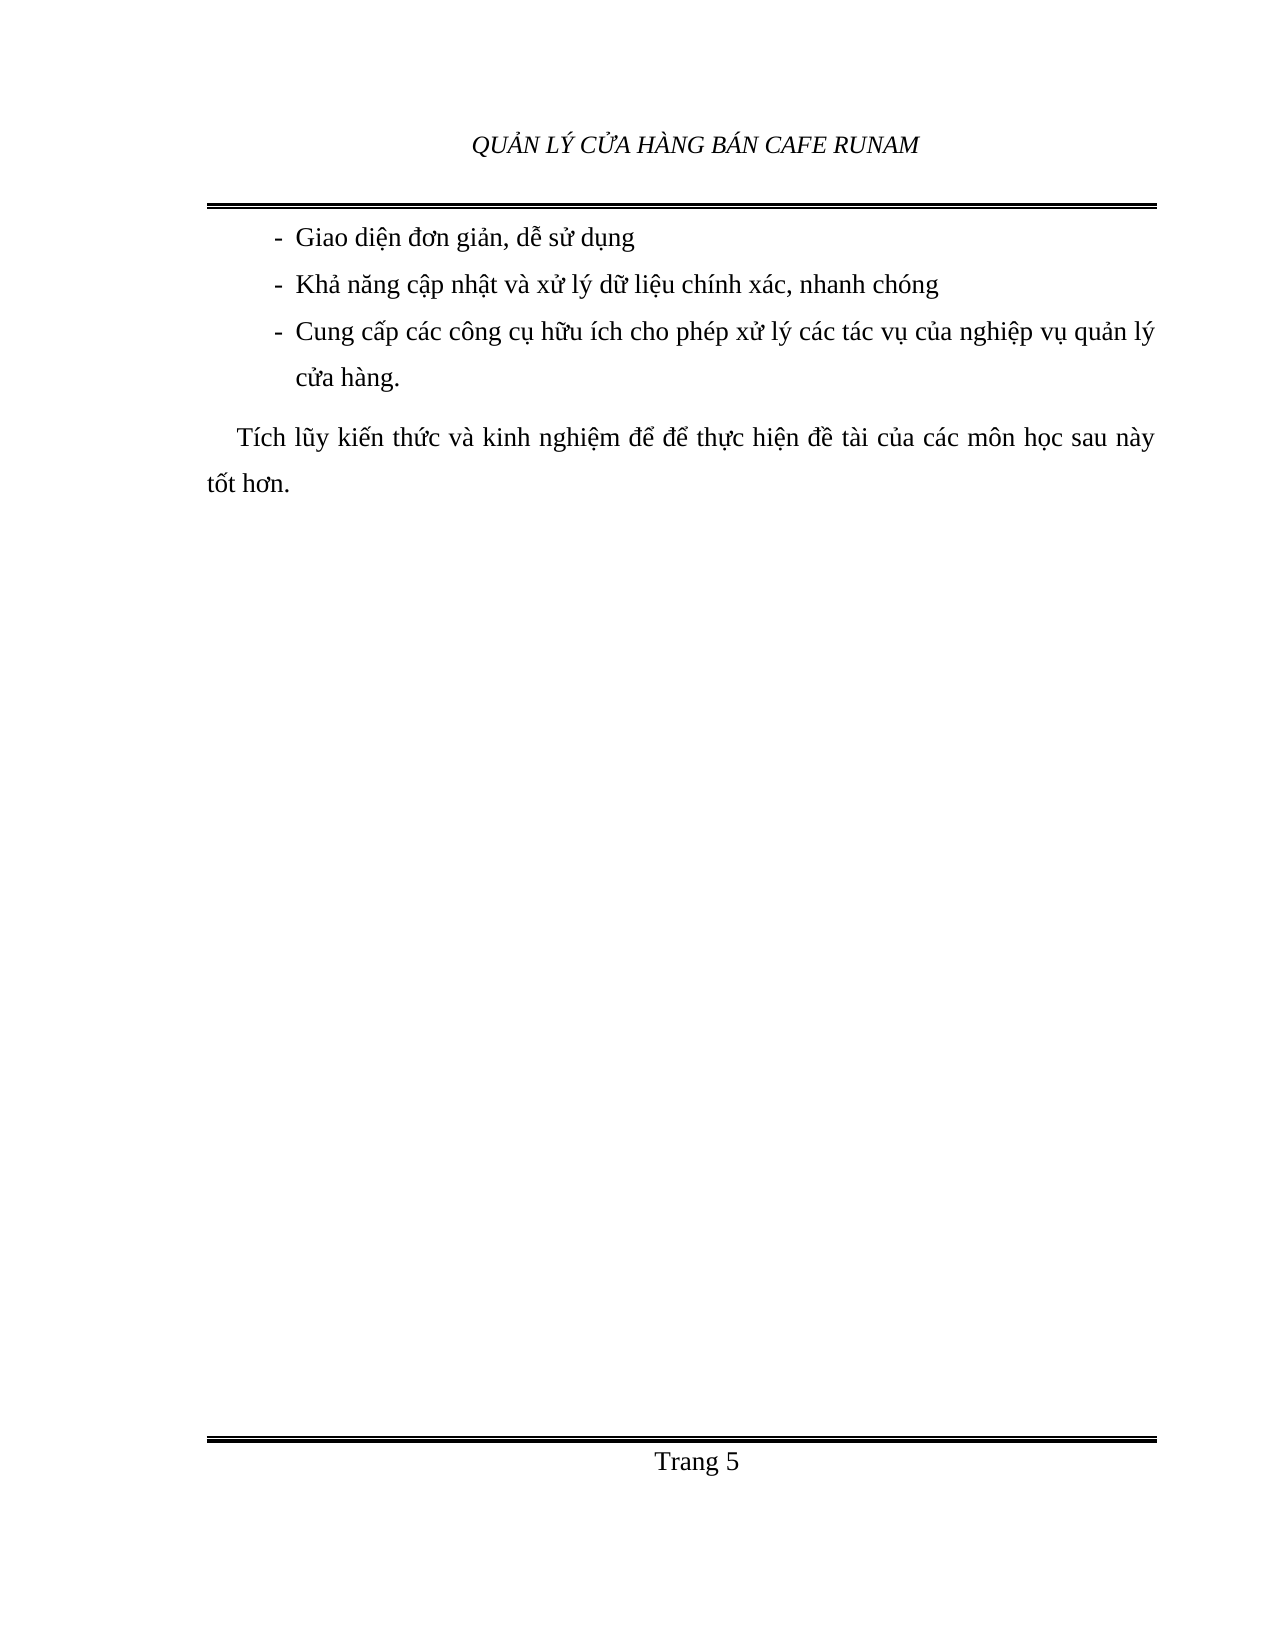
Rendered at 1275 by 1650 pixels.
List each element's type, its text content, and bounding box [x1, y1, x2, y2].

list Giao diện đơn giản, dễ sử dụng [274, 221, 1157, 253]
list Khả năng cập nhật và xử lý dữ liệu chính xác, nhanh chóng [274, 268, 1157, 299]
list Cung cấp các công cụ hữu ích cho phép xử lý các tác vụ của nghiệp vụ quản lý cửa hàng. [274, 315, 1157, 393]
text Tích lũy kiến thức và kinh nghiệm để để thực hiện đề tài của các môn học sau này tốt hơn. [207, 421, 1157, 498]
